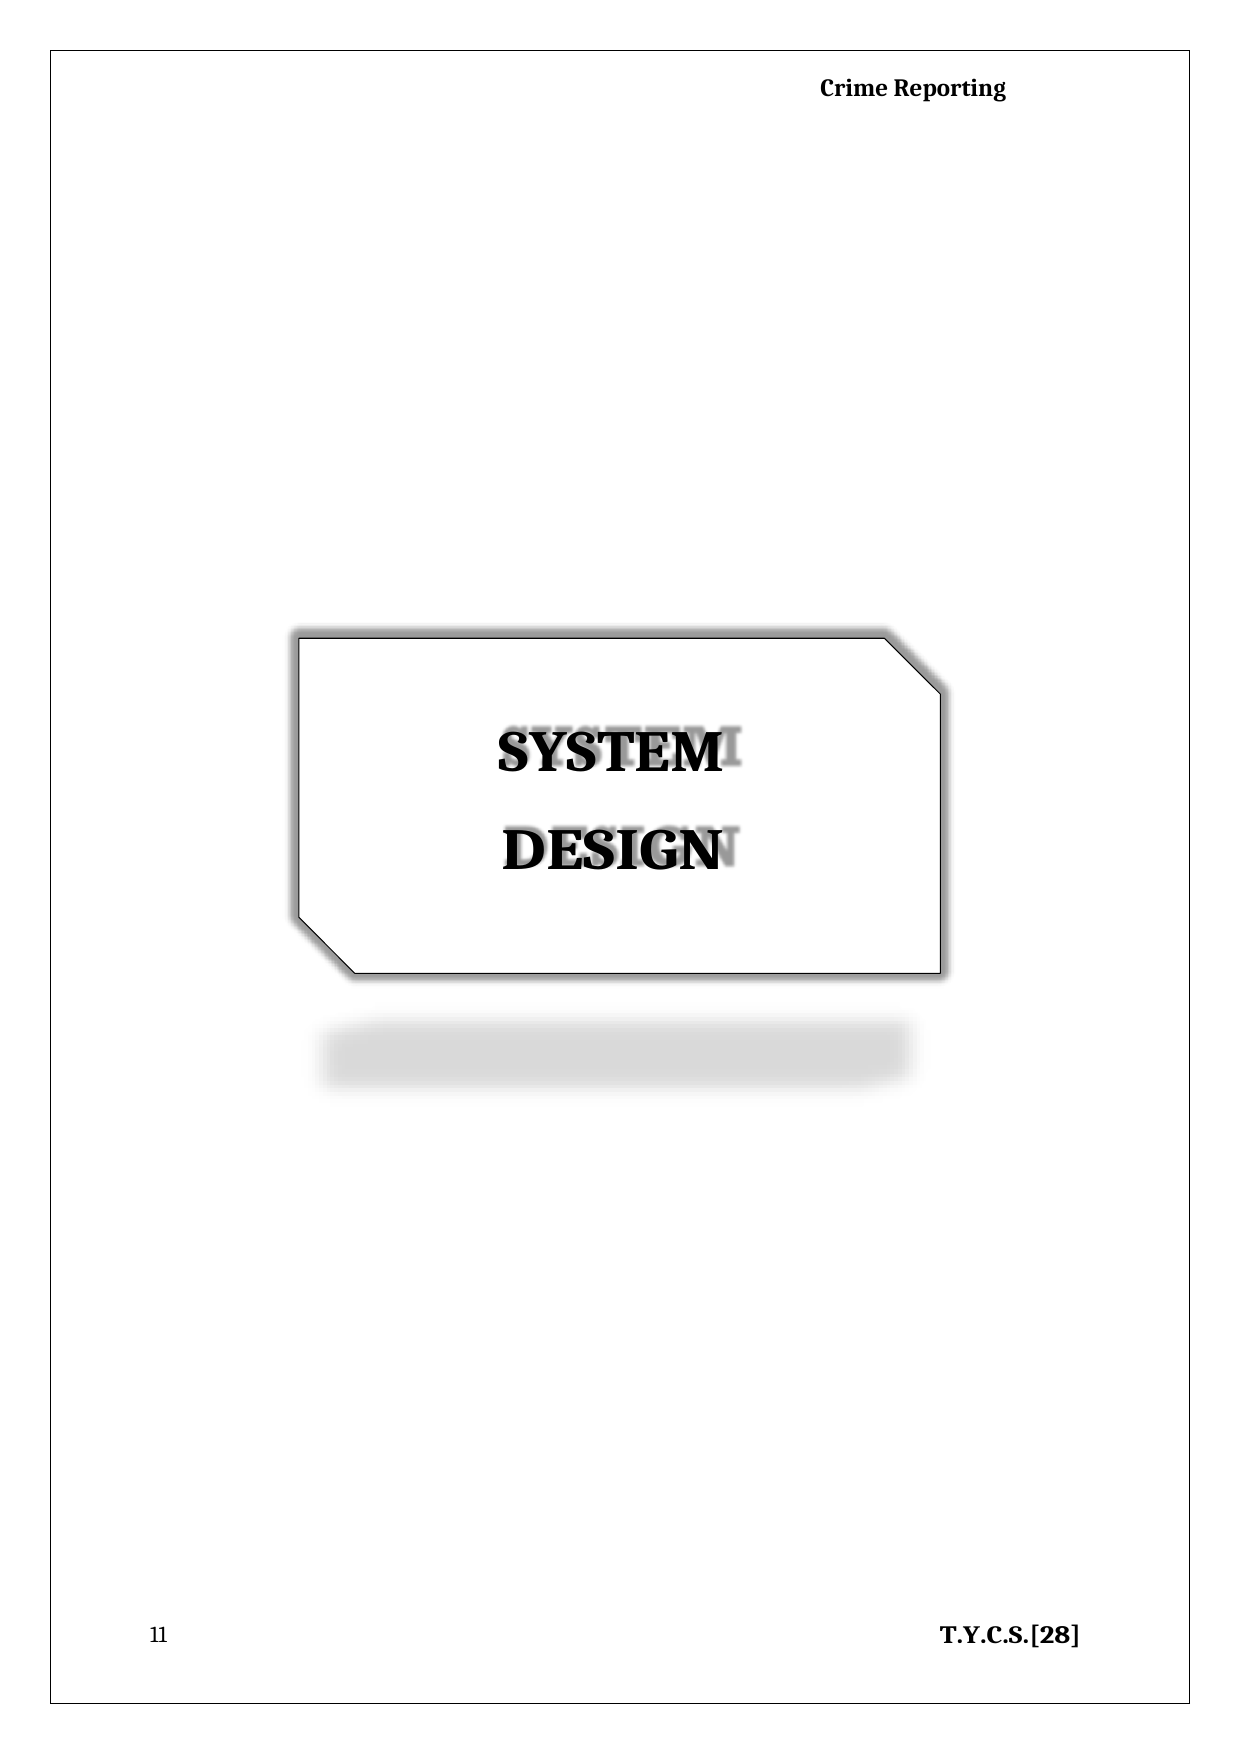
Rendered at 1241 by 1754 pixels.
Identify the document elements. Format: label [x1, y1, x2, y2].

picture [282, 621, 956, 989]
picture [300, 1002, 931, 1107]
